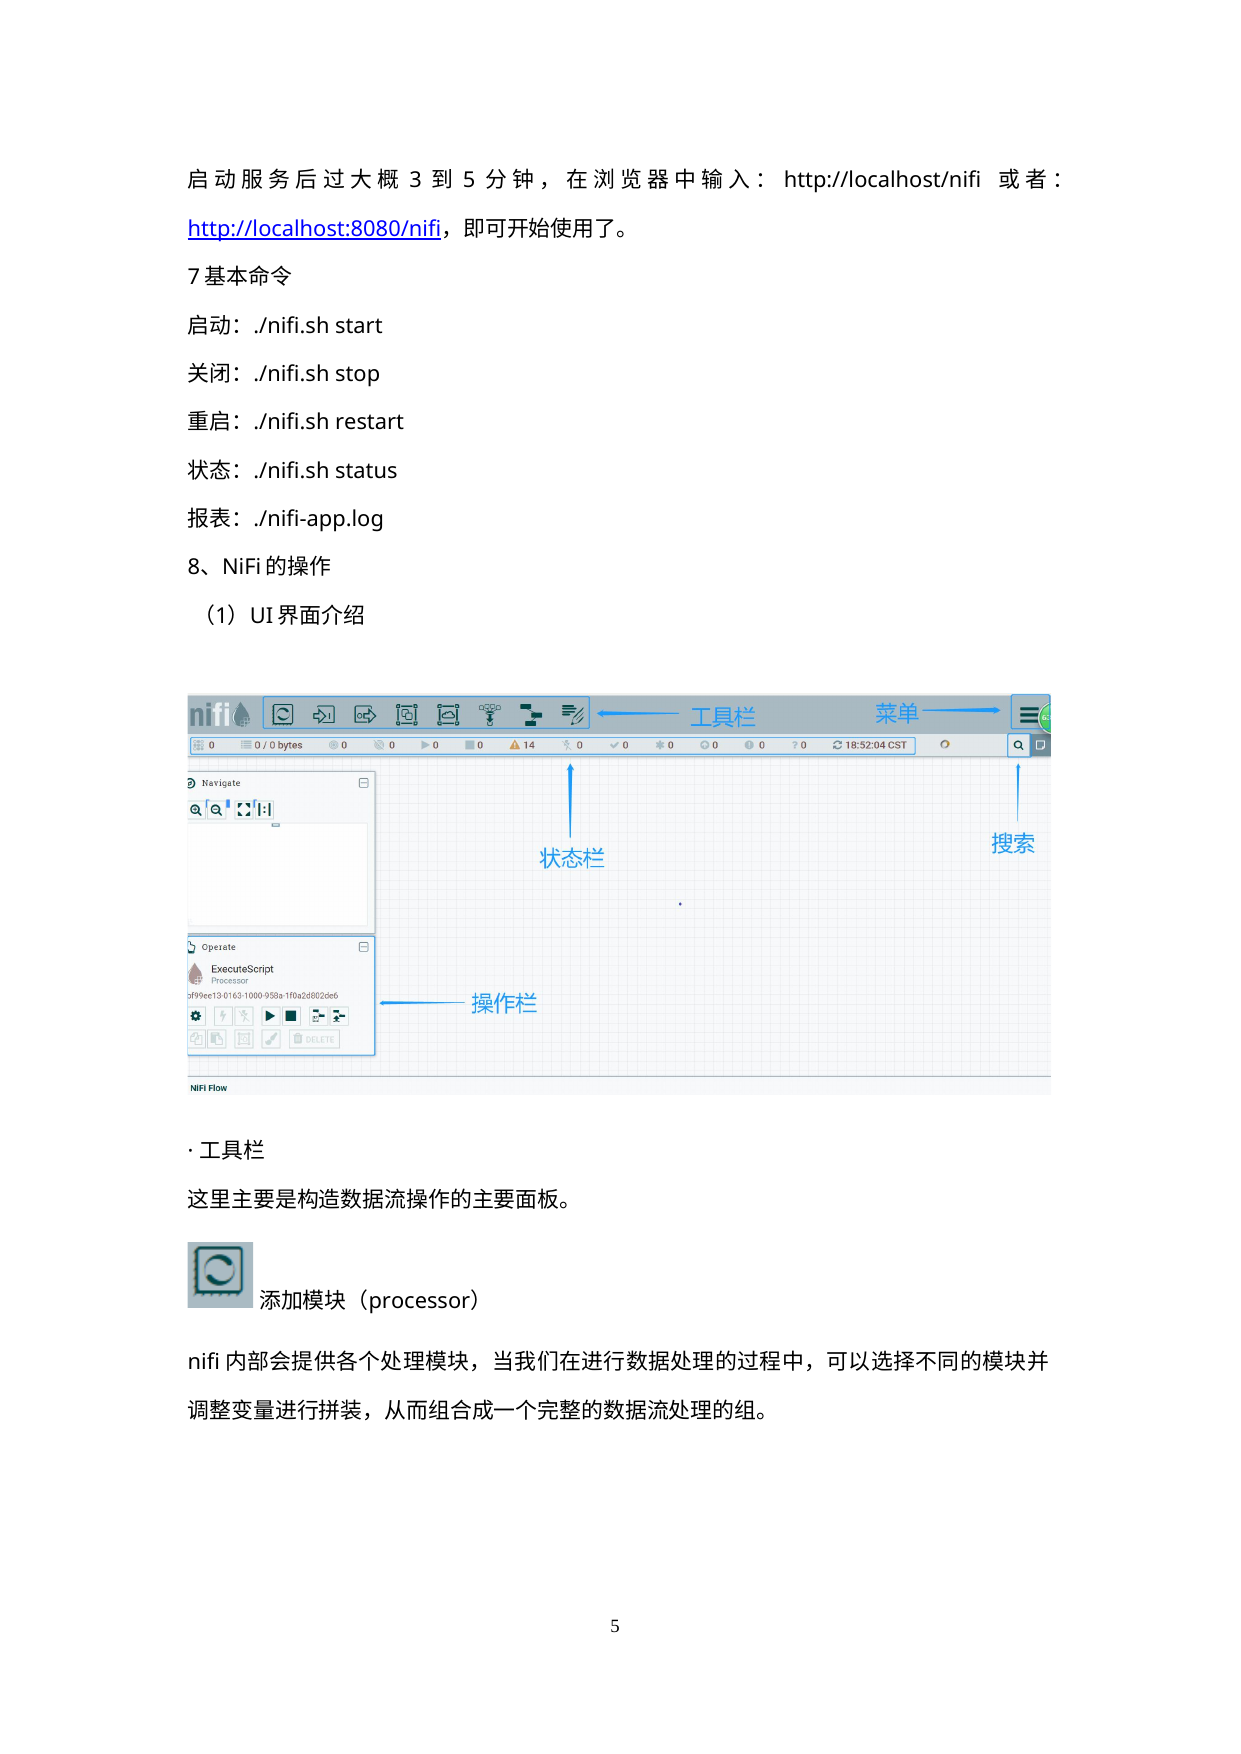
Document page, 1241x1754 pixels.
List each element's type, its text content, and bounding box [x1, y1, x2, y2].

text 添加模块（processor） nifi内部会提供各个处理模块，当我们在进行数据处理的过程中，可以选择不同的模块并调整变量进行拼装，从而组合成一个完整的数据流处理的组。 [187, 1230, 1053, 1425]
text 7基本命令 [187, 259, 1053, 292]
text 重启：./nifi.sh restart [187, 404, 1053, 437]
text 启动：./nifi.sh start [187, 307, 1053, 340]
text 启动服务后过大概3到5分钟，在浏览器中输入：http://localhost/nifi 或者：http://localhost:8080/nifi，即可开始使用了。 [187, 162, 1053, 243]
text （1）UI界面介绍 [187, 597, 1053, 630]
picture [187, 1242, 254, 1308]
text 状态：./nifi.sh status [187, 452, 1053, 485]
text · 工具栏 这里主要是构造数据流操作的主要面板。 [187, 1133, 1053, 1214]
text 报表：./nifi-app.log [187, 501, 1053, 533]
text 关闭：./nifi.sh stop [187, 356, 1053, 388]
picture [187, 693, 1052, 1095]
text 8、NiFi的操作 [187, 549, 1053, 582]
